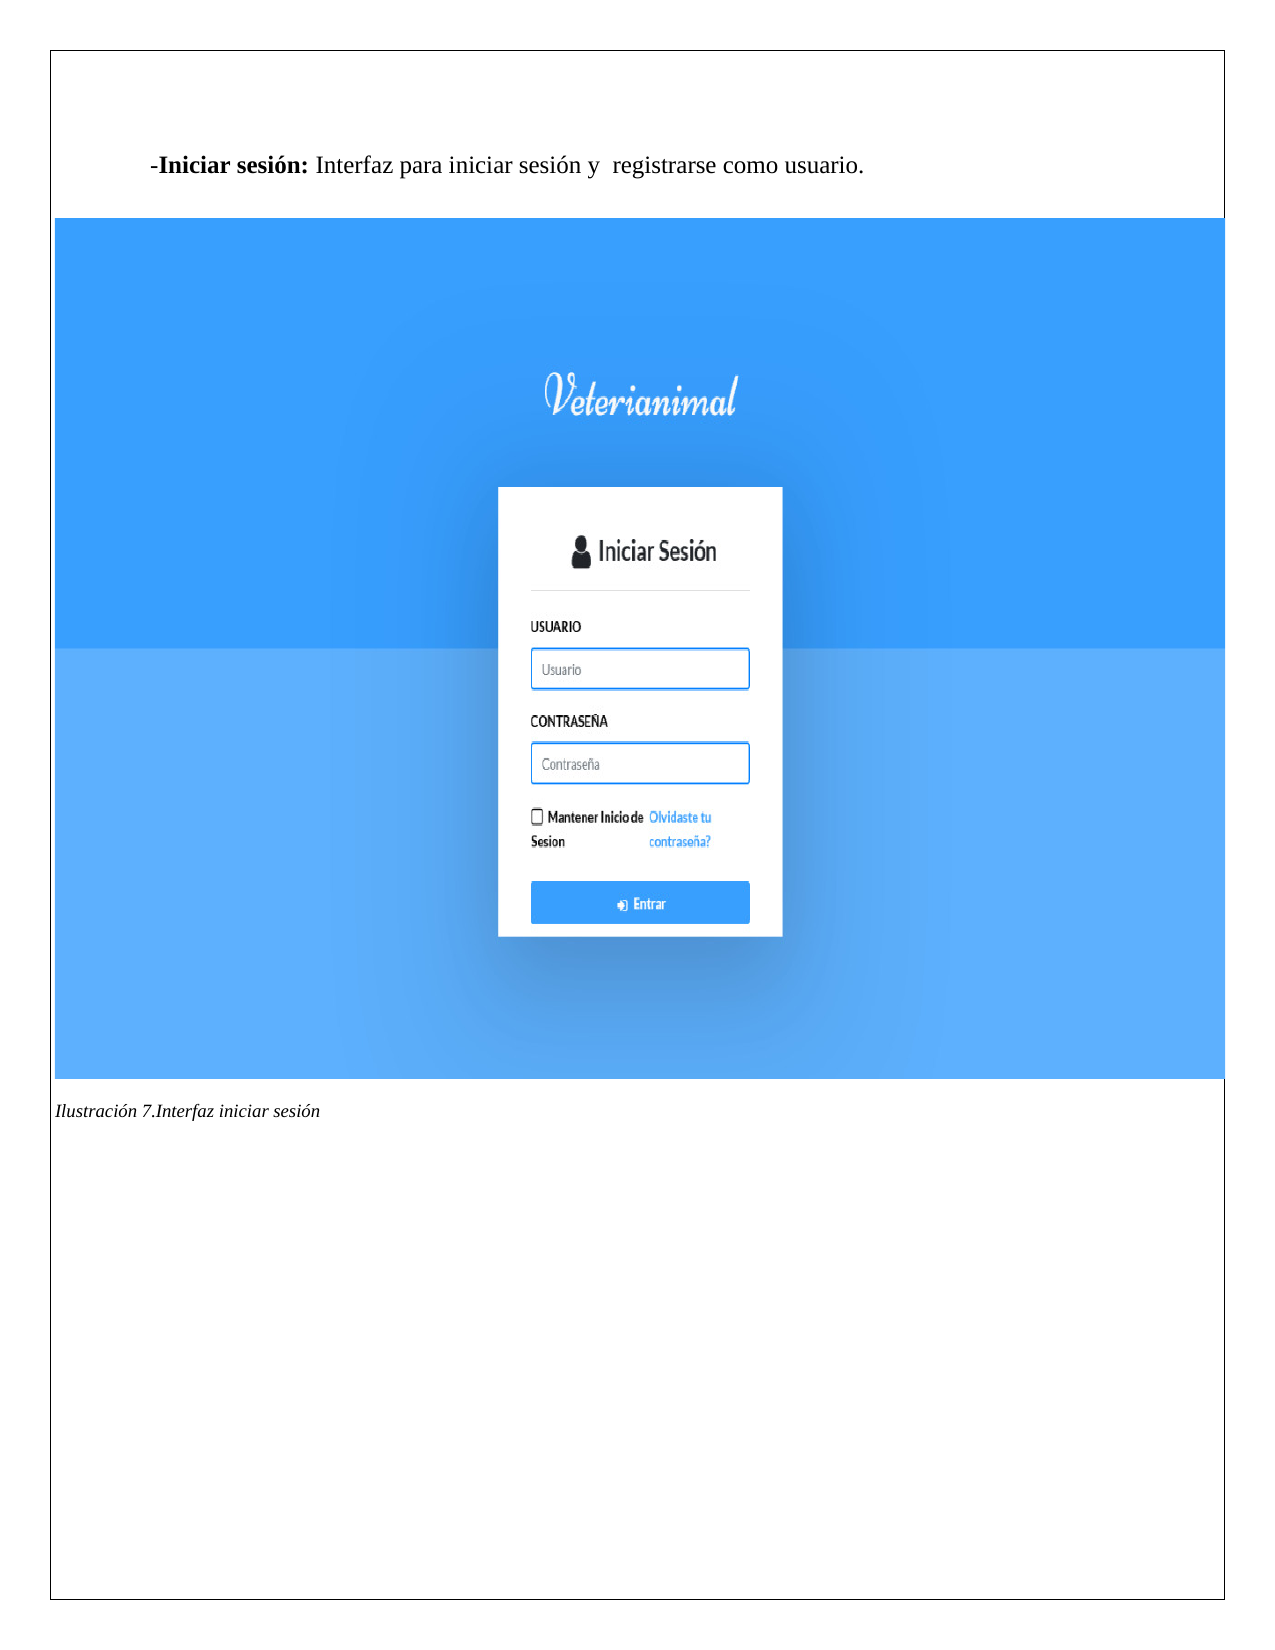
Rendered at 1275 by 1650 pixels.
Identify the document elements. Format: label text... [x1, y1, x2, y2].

text -Iniciar sesión: Interfaz para iniciar sesión y registrarse como usuario. [150, 150, 1125, 179]
picture [54, 218, 1225, 1079]
